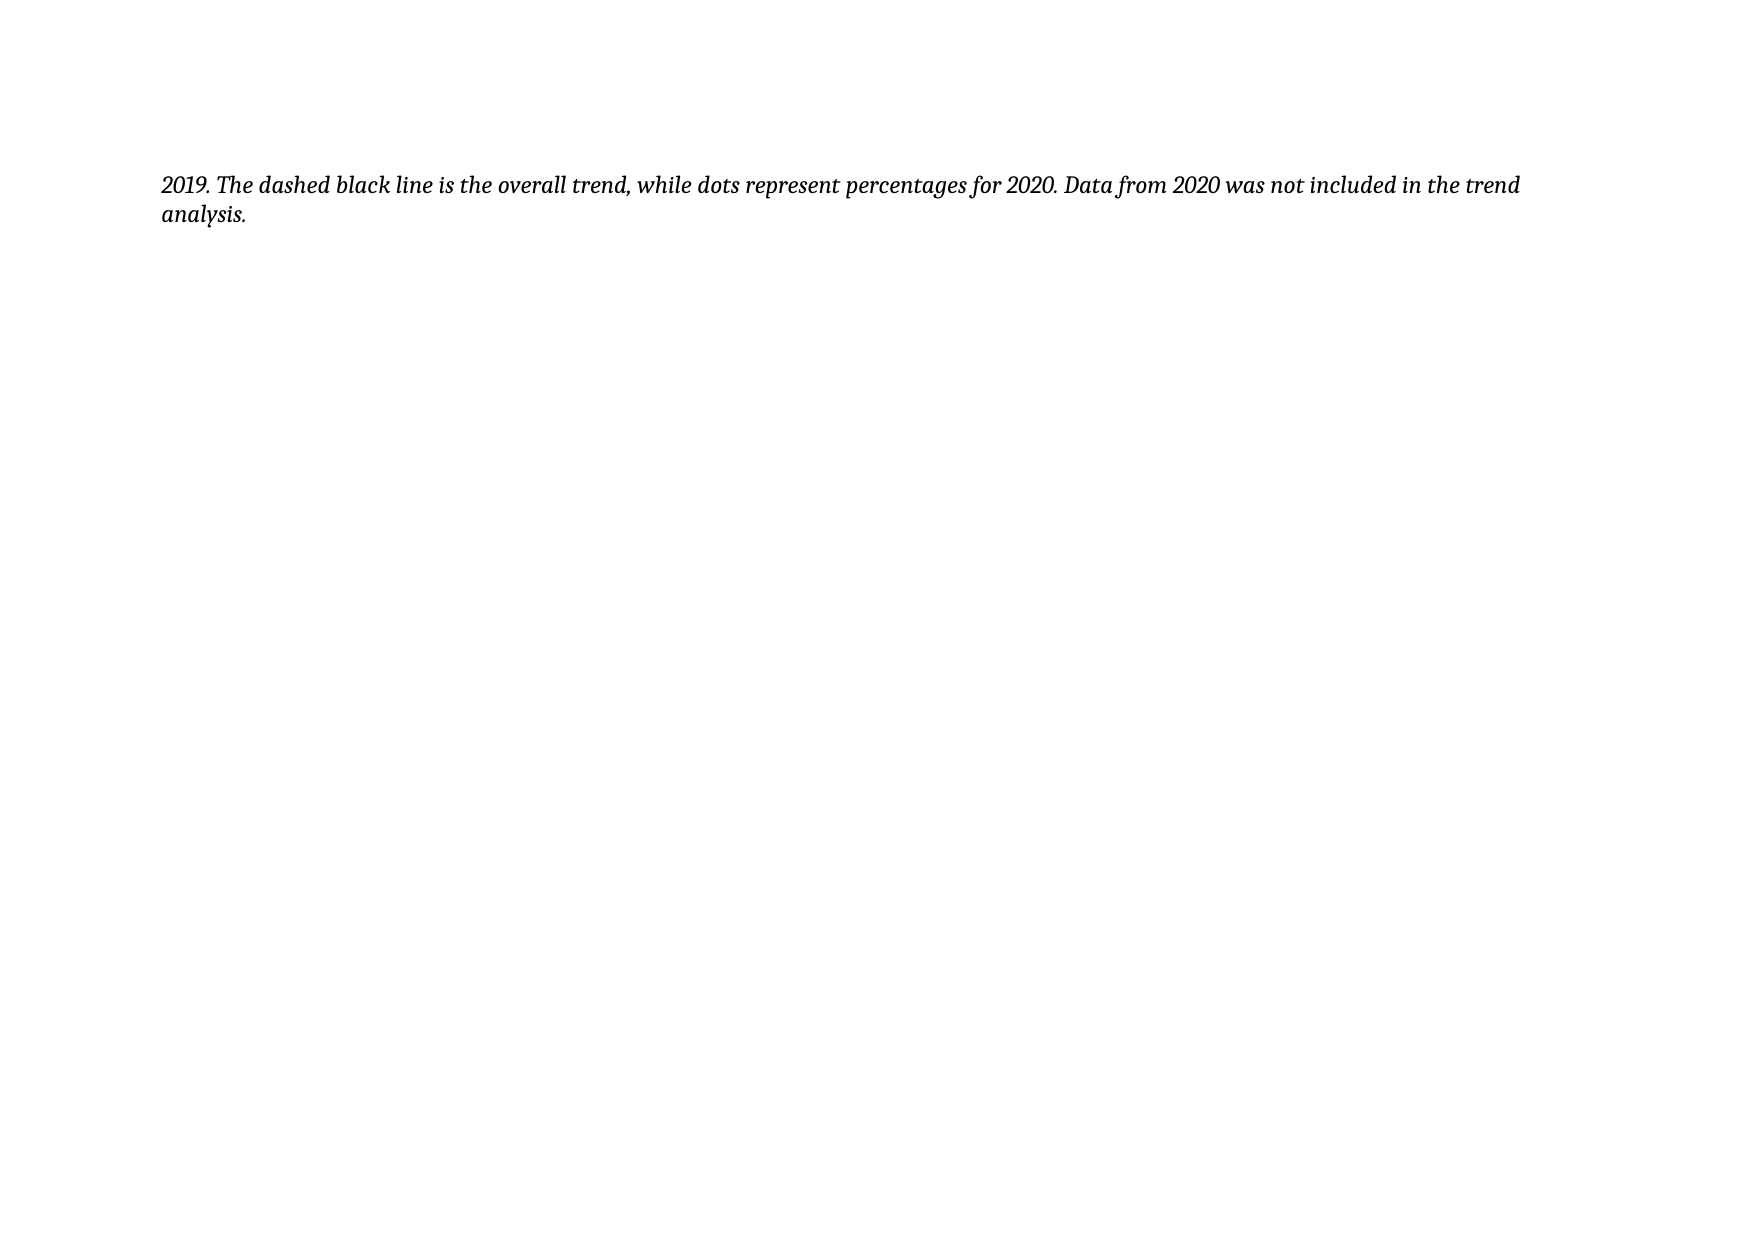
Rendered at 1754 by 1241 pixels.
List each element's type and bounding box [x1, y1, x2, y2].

table_header [150, 150, 1604, 241]
